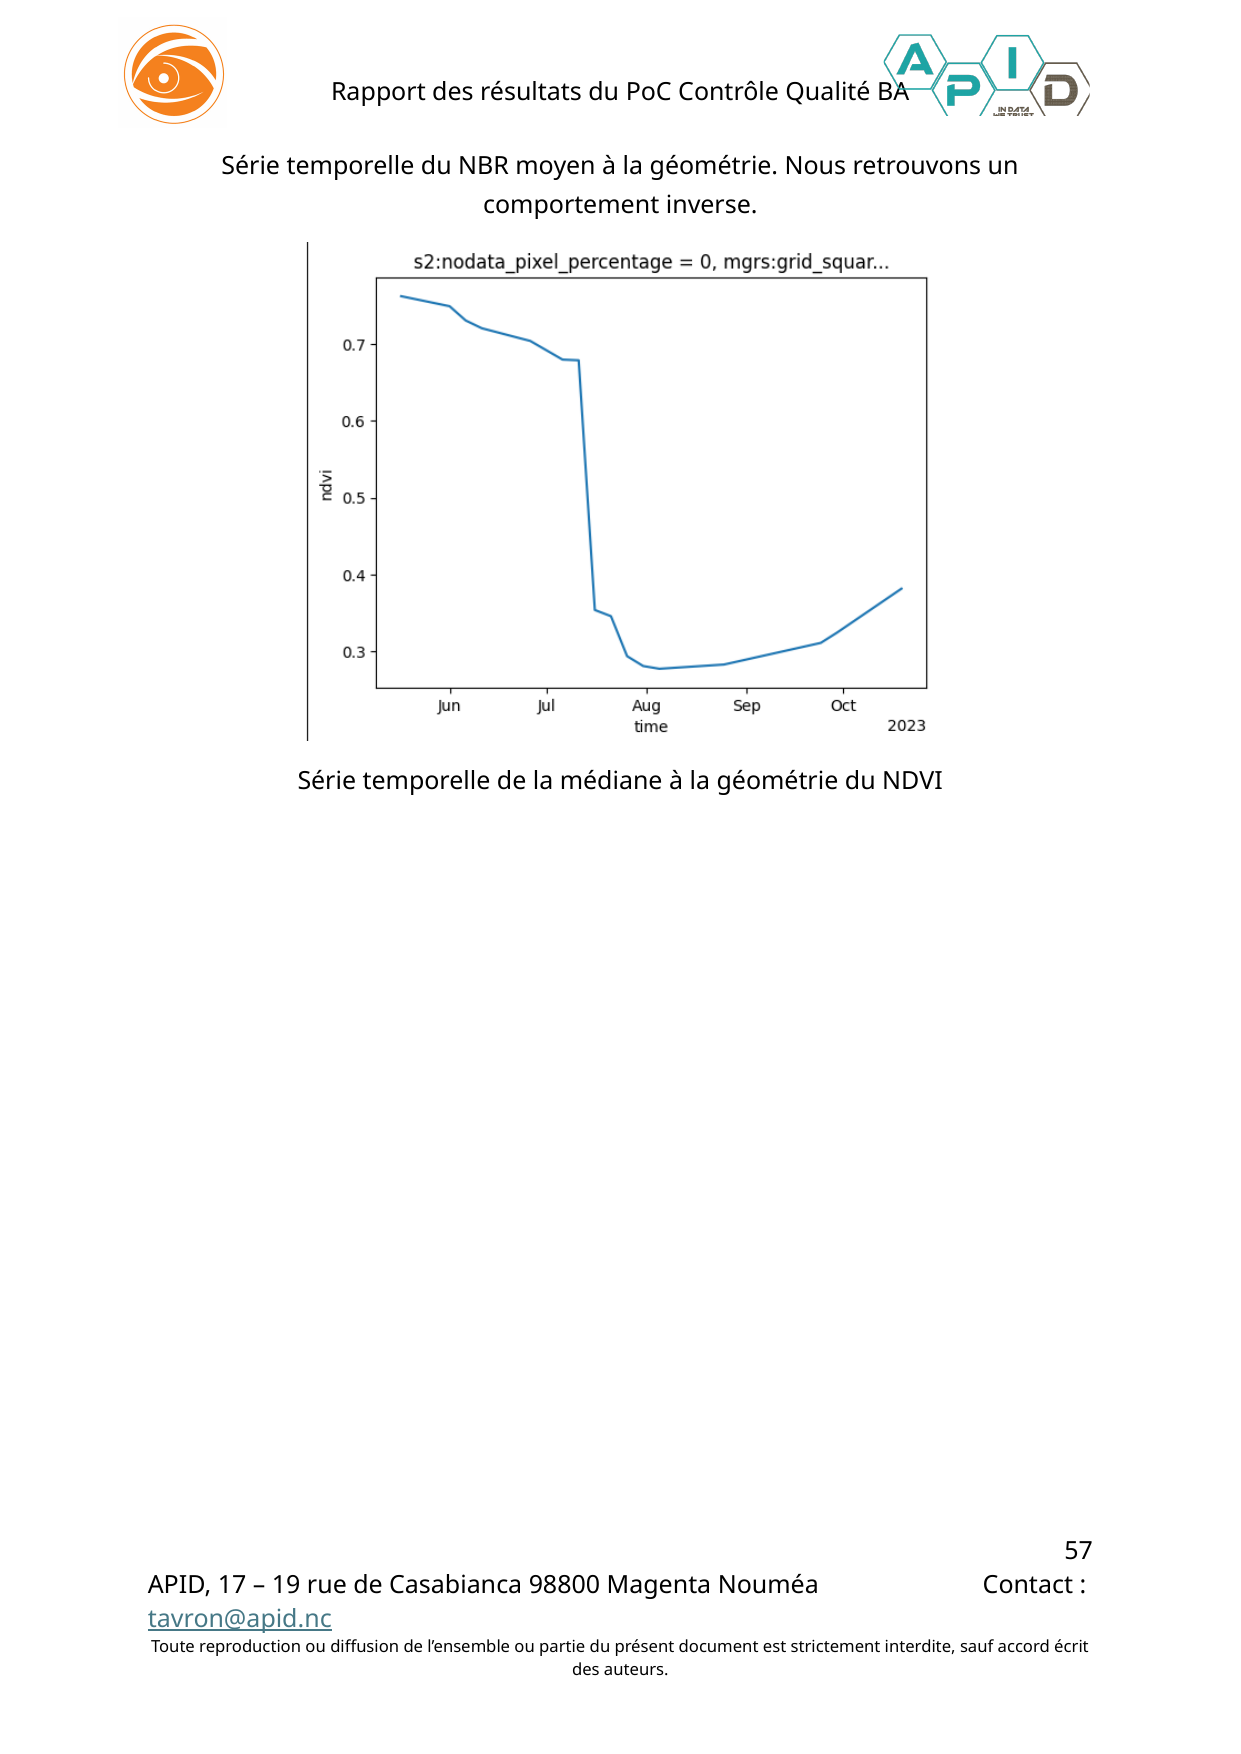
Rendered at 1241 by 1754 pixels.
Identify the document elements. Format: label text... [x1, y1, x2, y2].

text Série temporelle de la médiane à la géométrie du NDVI [148, 762, 1093, 797]
text Série temporelle du NBR moyen à la géométrie. Nous retrouvons un comportement inverse. [148, 148, 1093, 221]
picture [306, 242, 934, 741]
picture [883, 34, 1090, 116]
